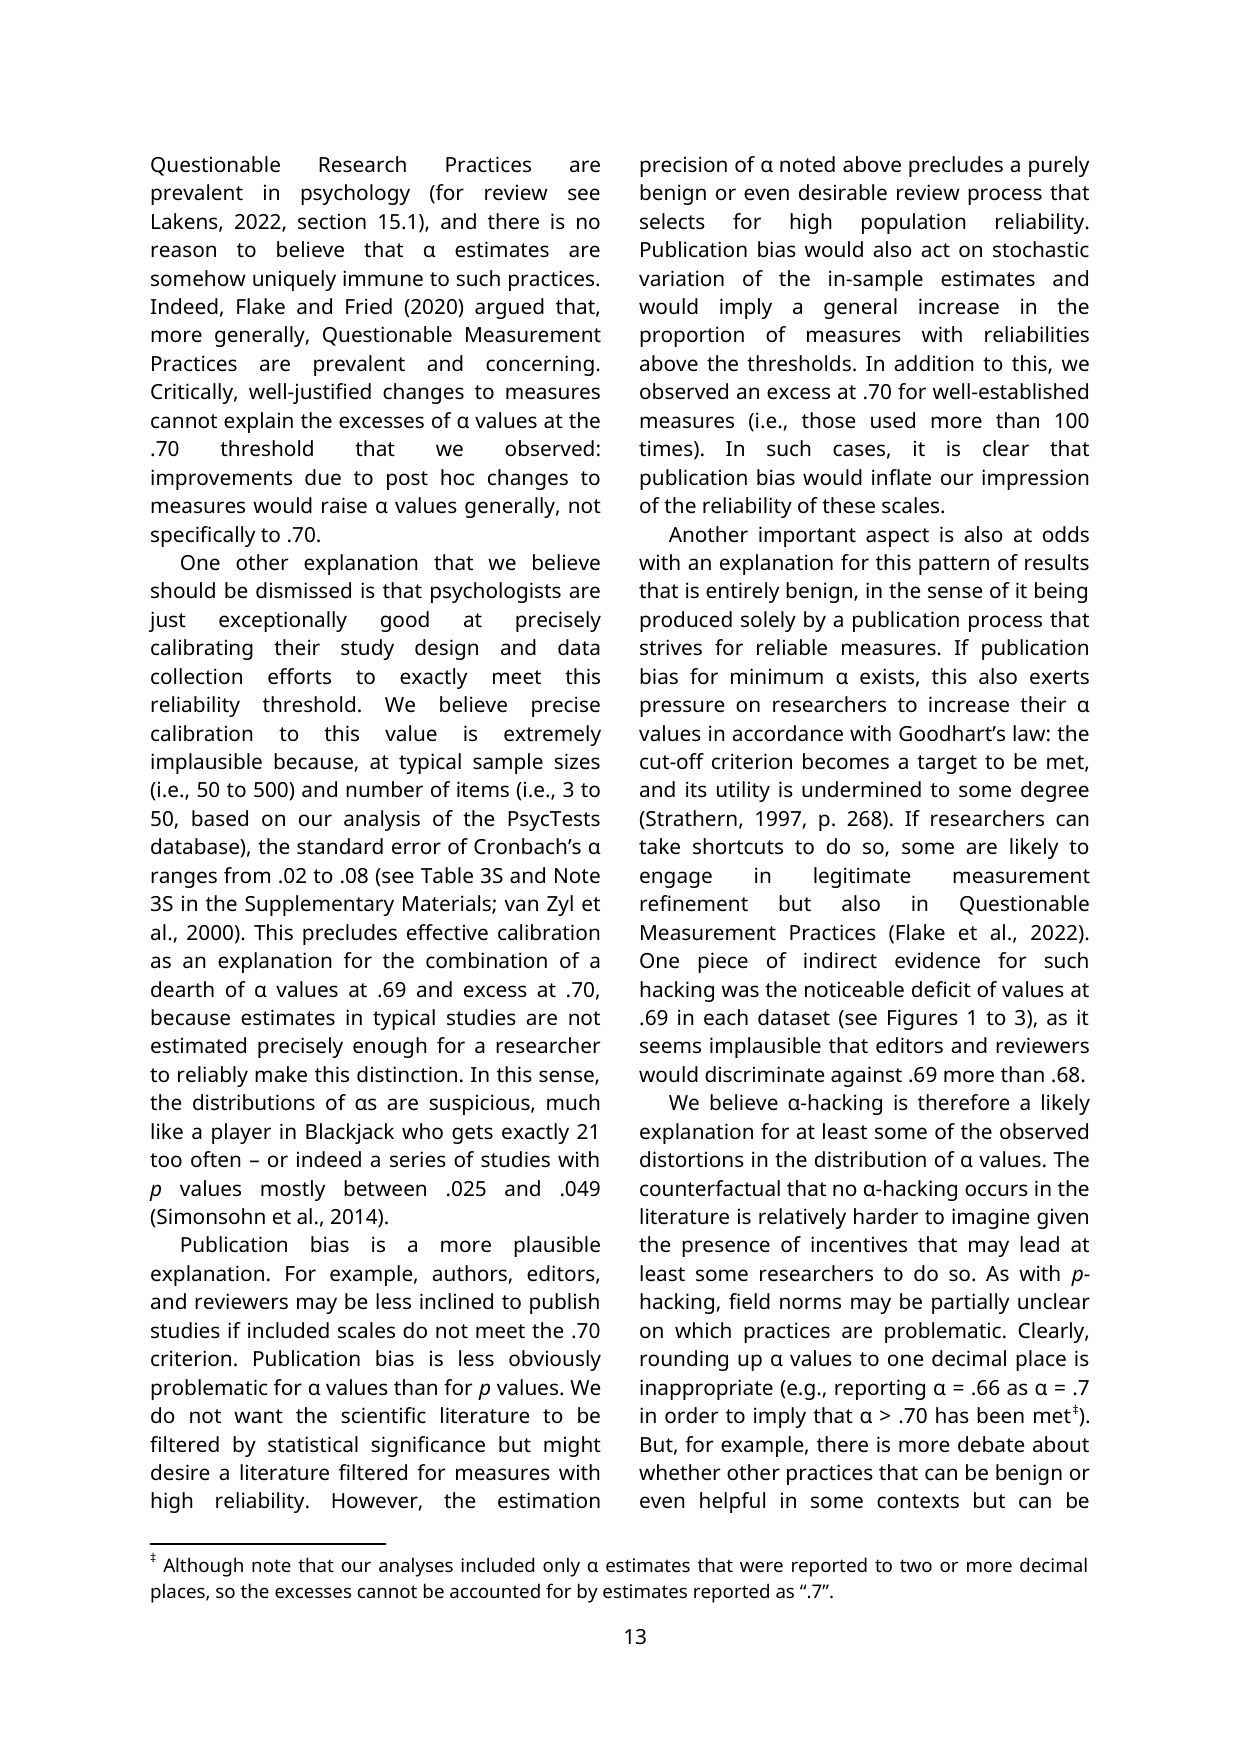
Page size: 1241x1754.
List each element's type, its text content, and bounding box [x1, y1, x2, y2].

text Publication bias is a more plausible explanation. For example, authors, editors, and reviewers may be less inclined to publish studies if included scales do not meet the .70 criterion. Publication bias is less obviously problematic for α values than for p values. We do not want the scientific literature to be filtered by statistical significance but might desire a literature filtered for measures with high reliability. However, the estimation precision of α noted above precludes a purely benign or even desirable review process that selects for high population reliability. Publication bias would also act on stochastic variation of the in-sample estimates and would imply a general increase in the proportion of measures with reliabilities above the thresholds. In addition to this, we observed an excess at .70 for well-established measures (i.e., those used more than 100 times). In such cases, it is clear that publication bias would inflate our impression of the reliability of these scales. [639, 150, 1090, 520]
text Another important aspect is also at odds with an explanation for this pattern of results that is entirely benign, in the sense of it being produced solely by a publication process that strives for reliable measures. If publication bias for minimum α exists, this also exerts pressure on researchers to increase their α values in accordance with Goodhart’s law: the cut-off criterion becomes a target to be met, and its utility is undermined to some degree (Strathern, 1997, p. 268). If researchers can take shortcuts to do so, some are likely to engage in legitimate measurement refinement but also in Questionable Measurement Practices (Flake et al., 2022). One piece of indirect evidence for such hacking was the noticeable deficit of values at .69 in each dataset (see Figures 1 to 3), as it seems implausible that editors and reviewers would discriminate against .69 more than .68. [639, 520, 1090, 1088]
text Publication bias is a more plausible explanation. For example, authors, editors, and reviewers may be less inclined to publish studies if included scales do not meet the .70 criterion. Publication bias is less obviously problematic for α values than for p values. We do not want the scientific literature to be filtered by statistical significance but might desire a literature filtered for measures with high reliability. However, the estimation precision of α noted above precludes a purely benign or even desirable review process that selects for high population reliability. Publication bias would also act on stochastic variation of the in-sample estimates and would imply a general increase in the proportion of measures with reliabilities above the thresholds. In addition to this, we observed an excess at .70 for well-established measures (i.e., those used more than 100 times). In such cases, it is clear that publication bias would inflate our impression of the reliability of these scales. [150, 1231, 601, 1515]
text One other explanation that we believe should be dismissed is that psychologists are just exceptionally good at precisely calibrating their study design and data collection efforts to exactly meet this reliability threshold. We believe precise calibration to this value is extremely implausible because, at typical sample sizes (i.e., 50 to 500) and number of items (i.e., 3 to 50, based on our analysis of the PsycTests database), the standard error of Cronbach’s α ranges from .02 to .08 (see Table 3S and Note 3S in the Supplementary Materials; van Zyl et al., 2000). This precludes effective calibration as an explanation for the combination of a dearth of α values at .69 and excess at .70, because estimates in typical studies are not estimated precisely enough for a researcher to reliably make this distinction. In this sense, the distributions of αs are suspicious, much like a player in Blackjack who gets exactly 21 too often – or indeed a series of studies with p values mostly between .025 and .049 (Simonsohn et al., 2014). [150, 548, 601, 1231]
